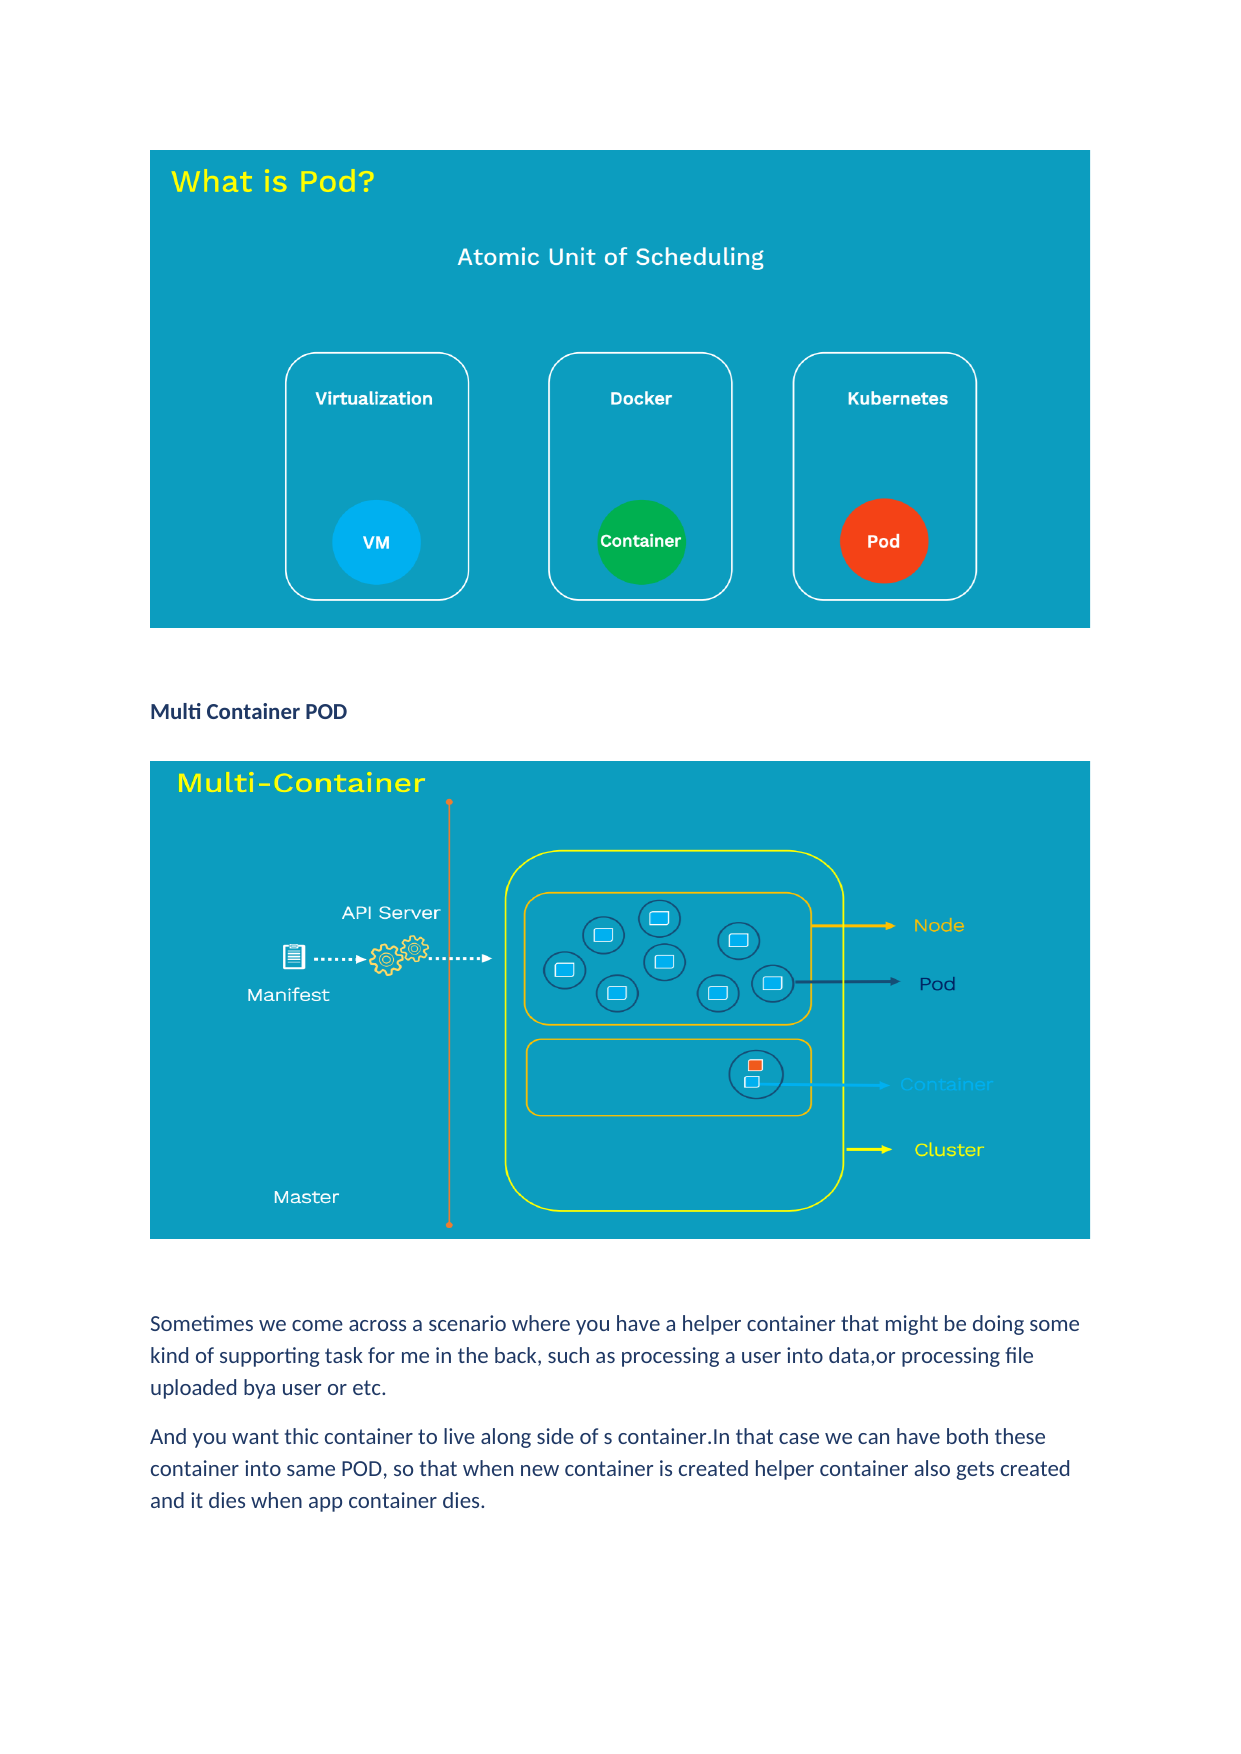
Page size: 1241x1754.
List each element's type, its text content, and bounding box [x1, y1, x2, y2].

picture [936, 1147, 945, 1156]
picture [340, 169, 355, 192]
picture [376, 779, 391, 791]
picture [612, 393, 643, 404]
picture [894, 396, 909, 404]
picture [367, 538, 373, 548]
picture [393, 912, 402, 917]
picture [840, 1087, 844, 1179]
picture [922, 393, 928, 404]
picture [959, 1145, 964, 1156]
picture [234, 775, 246, 792]
picture [605, 254, 617, 265]
picture [249, 779, 253, 791]
picture [646, 392, 653, 404]
picture [475, 250, 482, 265]
picture [223, 176, 238, 192]
picture [912, 396, 920, 404]
picture [524, 902, 529, 1013]
picture [380, 396, 397, 404]
picture [179, 774, 200, 791]
picture [840, 499, 928, 583]
picture [793, 892, 897, 1083]
picture [320, 176, 336, 192]
picture [349, 779, 363, 792]
picture [847, 1146, 891, 1153]
picture [399, 393, 405, 404]
picture [172, 172, 199, 191]
picture [257, 989, 261, 1000]
picture [921, 920, 927, 931]
picture [588, 250, 595, 265]
picture [447, 799, 453, 1227]
picture [316, 779, 331, 791]
picture [753, 261, 763, 269]
picture [849, 393, 858, 404]
picture [370, 959, 378, 971]
picture [205, 169, 218, 191]
picture [206, 779, 213, 792]
picture [274, 176, 287, 192]
picture [312, 1192, 319, 1201]
picture [710, 254, 720, 265]
picture [296, 779, 312, 792]
picture [415, 779, 425, 791]
text And you want thic container to live along side of s container.In that case we can have both these container into same POD, so that when new container is created helper container also gets created and it dies when app container dies. [150, 1422, 1090, 1547]
picture [423, 911, 432, 917]
picture [529, 254, 538, 265]
picture [402, 936, 411, 944]
picture [334, 393, 368, 404]
picture [284, 945, 305, 969]
picture [367, 779, 371, 791]
picture [459, 249, 472, 264]
picture [345, 911, 353, 916]
picture [293, 988, 299, 1000]
picture [806, 1042, 812, 1082]
picture [215, 779, 221, 791]
picture [370, 392, 377, 404]
picture [941, 396, 947, 404]
picture [359, 171, 374, 185]
picture [725, 248, 729, 265]
picture [240, 172, 252, 192]
picture [753, 253, 762, 260]
picture [349, 785, 356, 792]
picture [620, 248, 626, 264]
picture [801, 1011, 810, 1021]
picture [274, 774, 291, 792]
picture [424, 396, 432, 404]
picture [652, 254, 662, 265]
picture [323, 990, 328, 999]
picture [382, 965, 401, 975]
picture [929, 396, 938, 404]
picture [408, 392, 421, 404]
picture [550, 249, 559, 265]
picture [397, 953, 409, 964]
picture [872, 392, 891, 404]
text Sometimes we come across a scenario where you have a helper container that might be doing some kind of supporting task for me in the back, such as processing a user into data,or processing file uploaded bya user or etc. [150, 1309, 1090, 1401]
picture [916, 920, 921, 931]
picture [284, 1192, 288, 1202]
picture [656, 396, 672, 404]
picture [694, 248, 706, 265]
picture [637, 249, 649, 263]
picture [377, 537, 388, 548]
text Multi Container POD [150, 697, 1090, 761]
picture [372, 949, 377, 959]
picture [226, 772, 231, 792]
picture [861, 396, 869, 404]
picture [395, 779, 410, 791]
picture [505, 880, 511, 1177]
picture [302, 172, 317, 191]
picture [507, 254, 511, 264]
picture [808, 1087, 812, 1111]
picture [321, 1196, 330, 1201]
picture [598, 500, 686, 584]
picture [384, 944, 398, 954]
picture [681, 254, 691, 265]
picture [838, 879, 843, 891]
picture [666, 248, 670, 264]
picture [356, 956, 365, 962]
picture [511, 1183, 516, 1191]
picture [477, 955, 490, 962]
picture [334, 775, 346, 792]
picture [748, 1060, 763, 1071]
